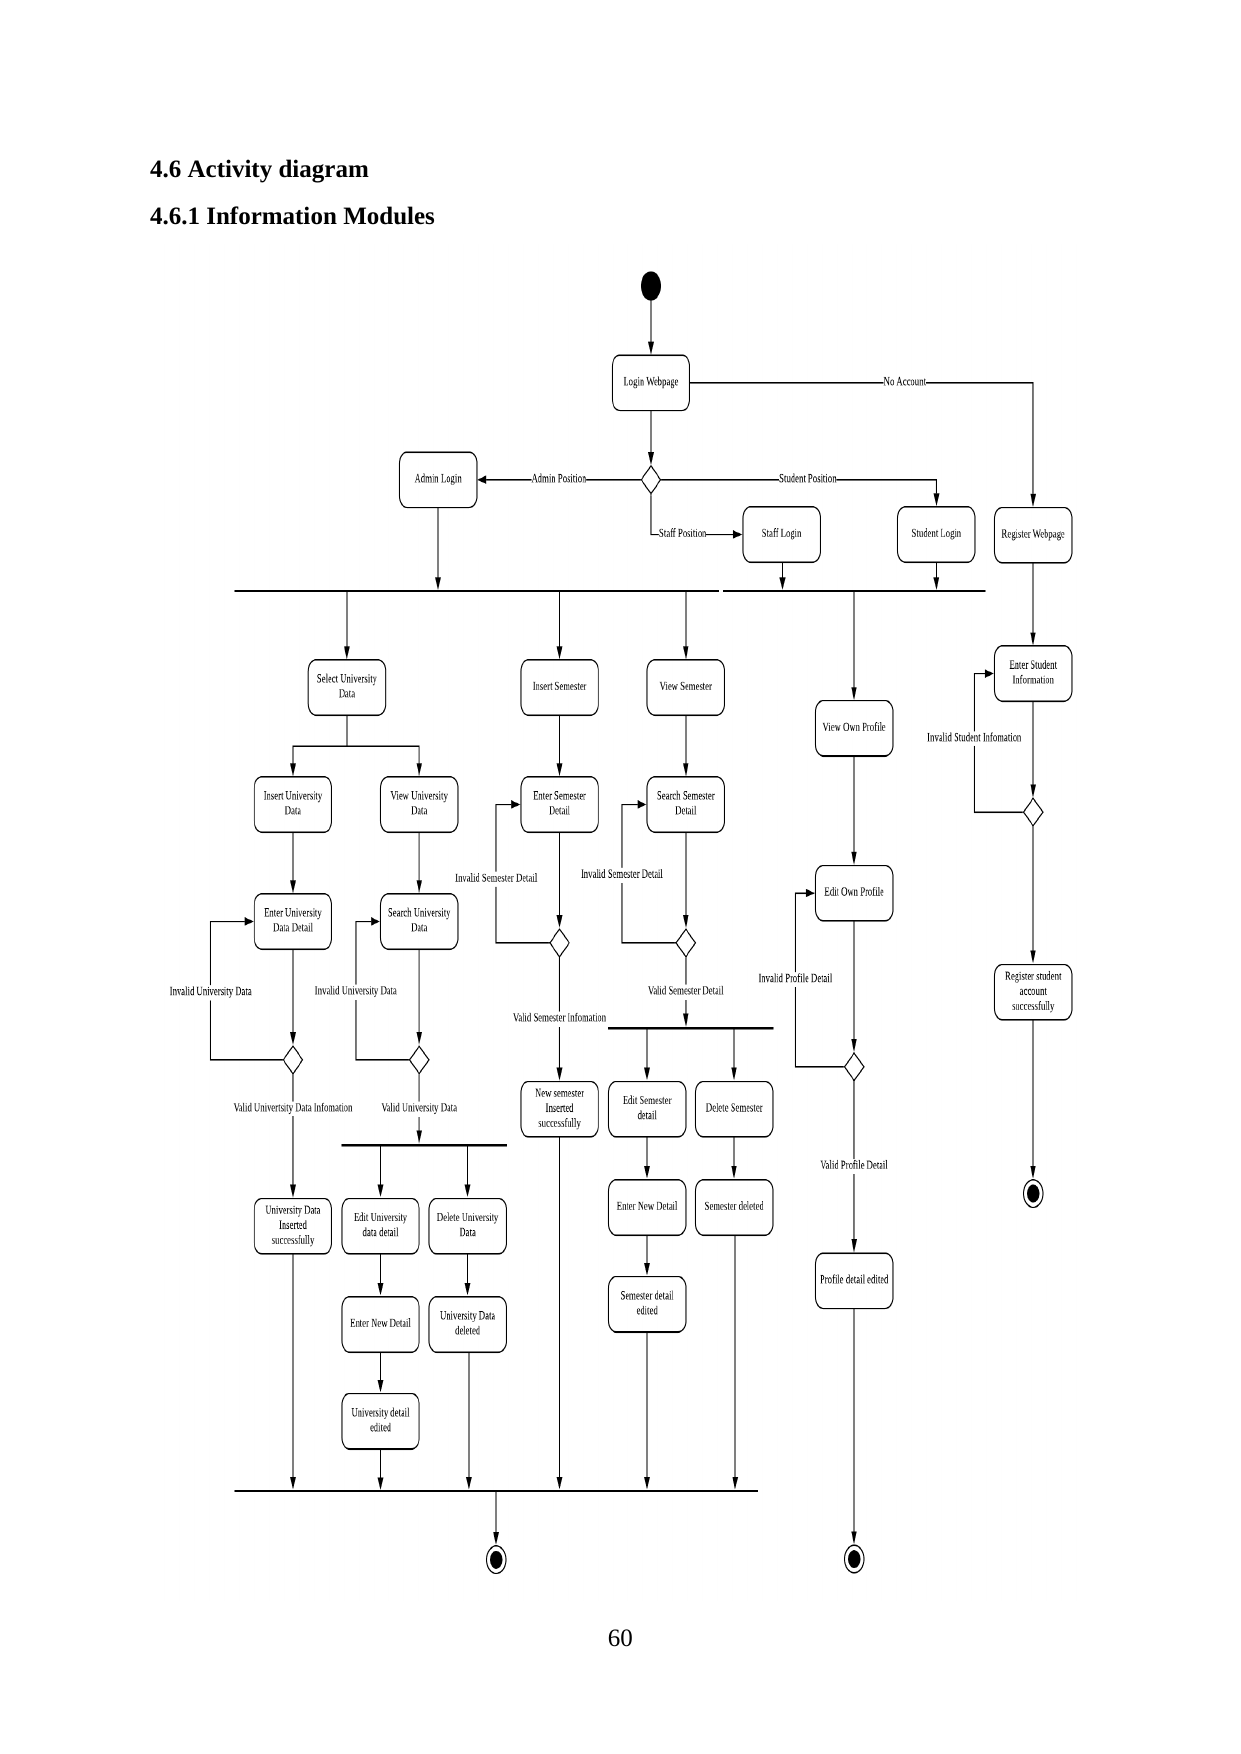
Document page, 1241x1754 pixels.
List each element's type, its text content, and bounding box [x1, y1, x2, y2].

picture [150, 244, 1091, 1601]
subtitle 4.6 Activity diagram [150, 154, 1090, 183]
subtitle 4.6.1 Information Modules [150, 201, 1090, 230]
